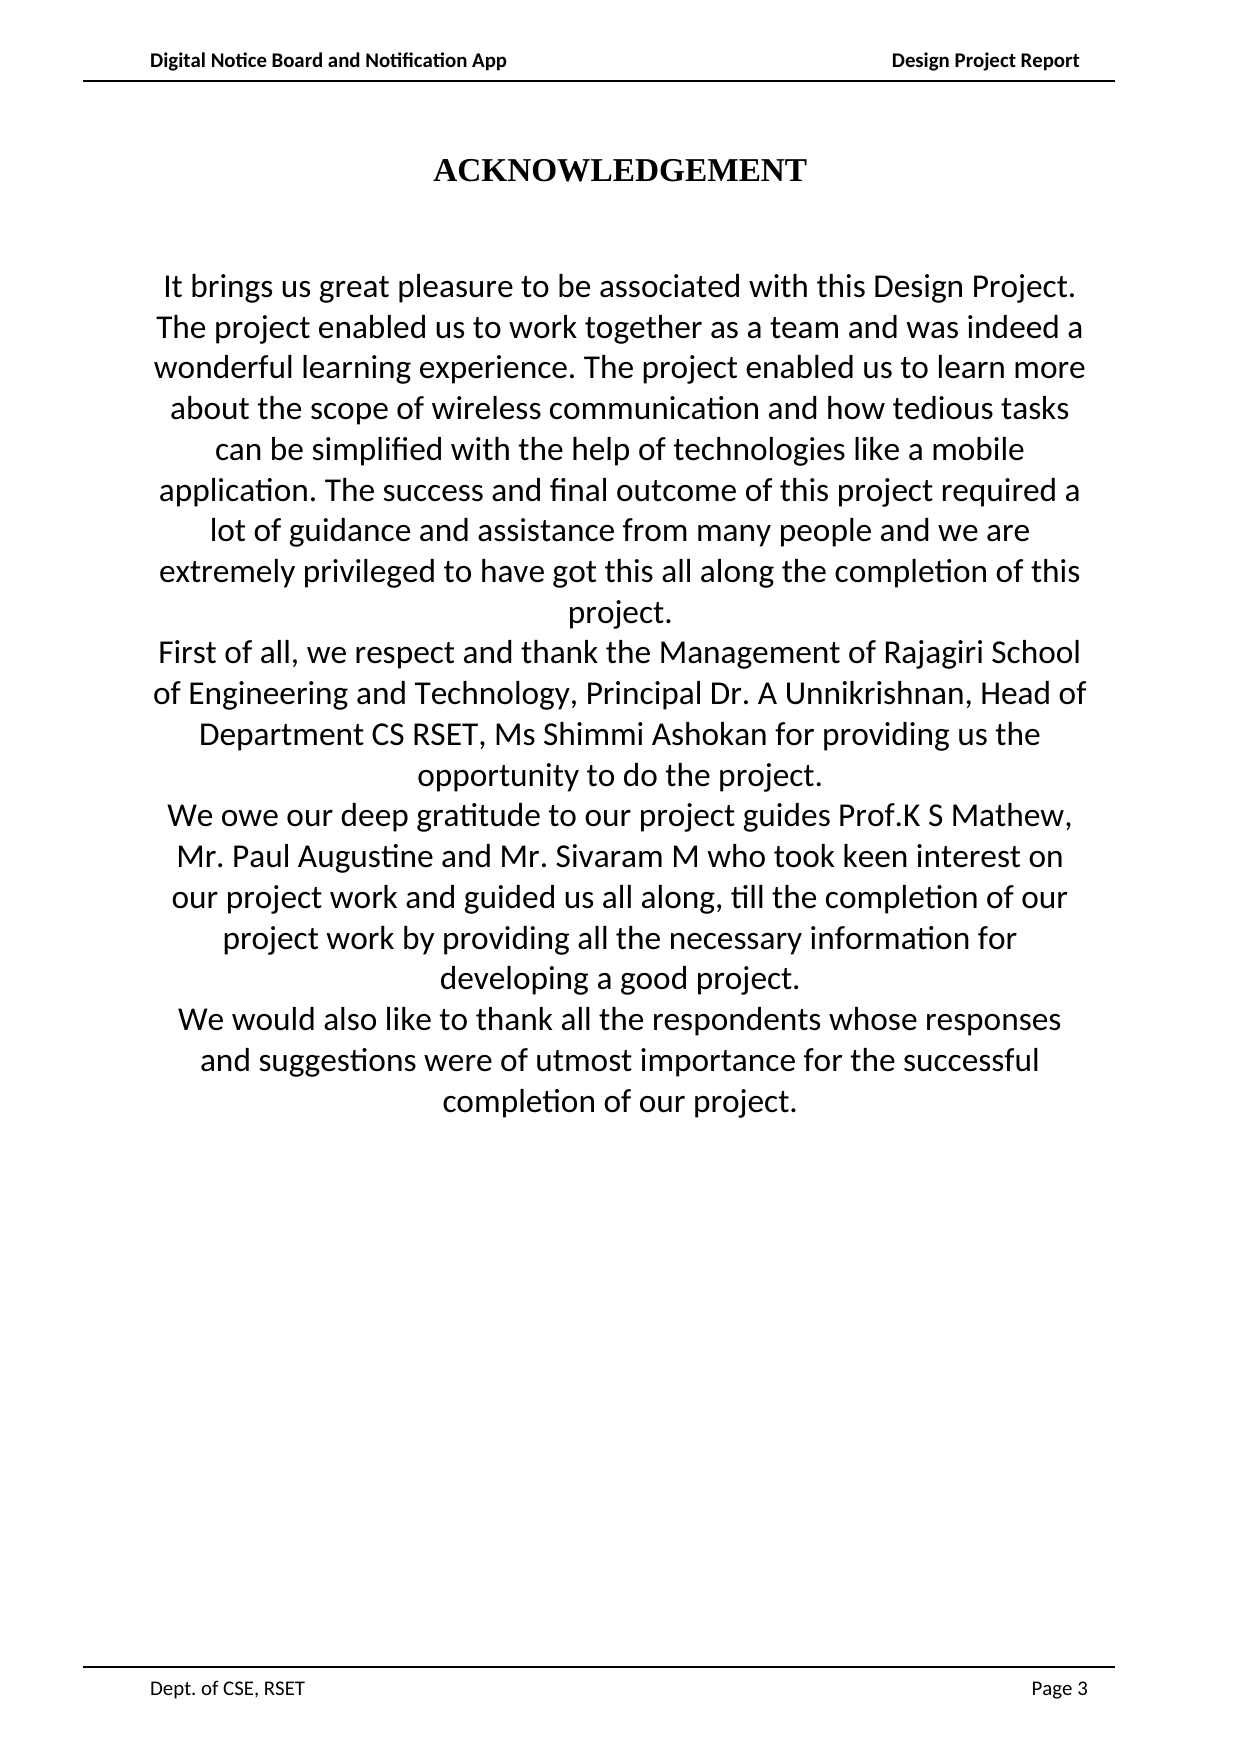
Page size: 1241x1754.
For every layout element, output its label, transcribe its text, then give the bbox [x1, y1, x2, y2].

text We owe our deep gratitude to our project guides Prof.K S Mathew, Mr. Paul Augustine and Mr. Sivaram M who took keen interest on our project work and guided us all along, till the completion of our project work by providing all the necessary information for developing a good project. [150, 794, 1090, 998]
text We would also like to thank all the respondents whose responses and suggestions were of utmost importance for the successful completion of our project. [150, 998, 1090, 1120]
text ACKNOWLEDGEMENT [150, 150, 1090, 188]
text It brings us great pleasure to be associated with this Design Project. The project enabled us to work together as a team and was indeed a wonderful learning experience. The project enabled us to learn more about the scope of wireless communication and how tedious tasks can be simplified with the help of technologies like a mobile application. The success and final outcome of this project required a lot of guidance and assistance from many people and we are extremely privileged to have got this all along the completion of this project. [150, 265, 1090, 632]
text First of all, we respect and thank the Management of Rajagiri School of Engineering and Technology, Principal Dr. A Unnikrishnan, Head of Department CS RSET, Ms Shimmi Ashokan for providing us the opportunity to do the project. [150, 632, 1090, 794]
